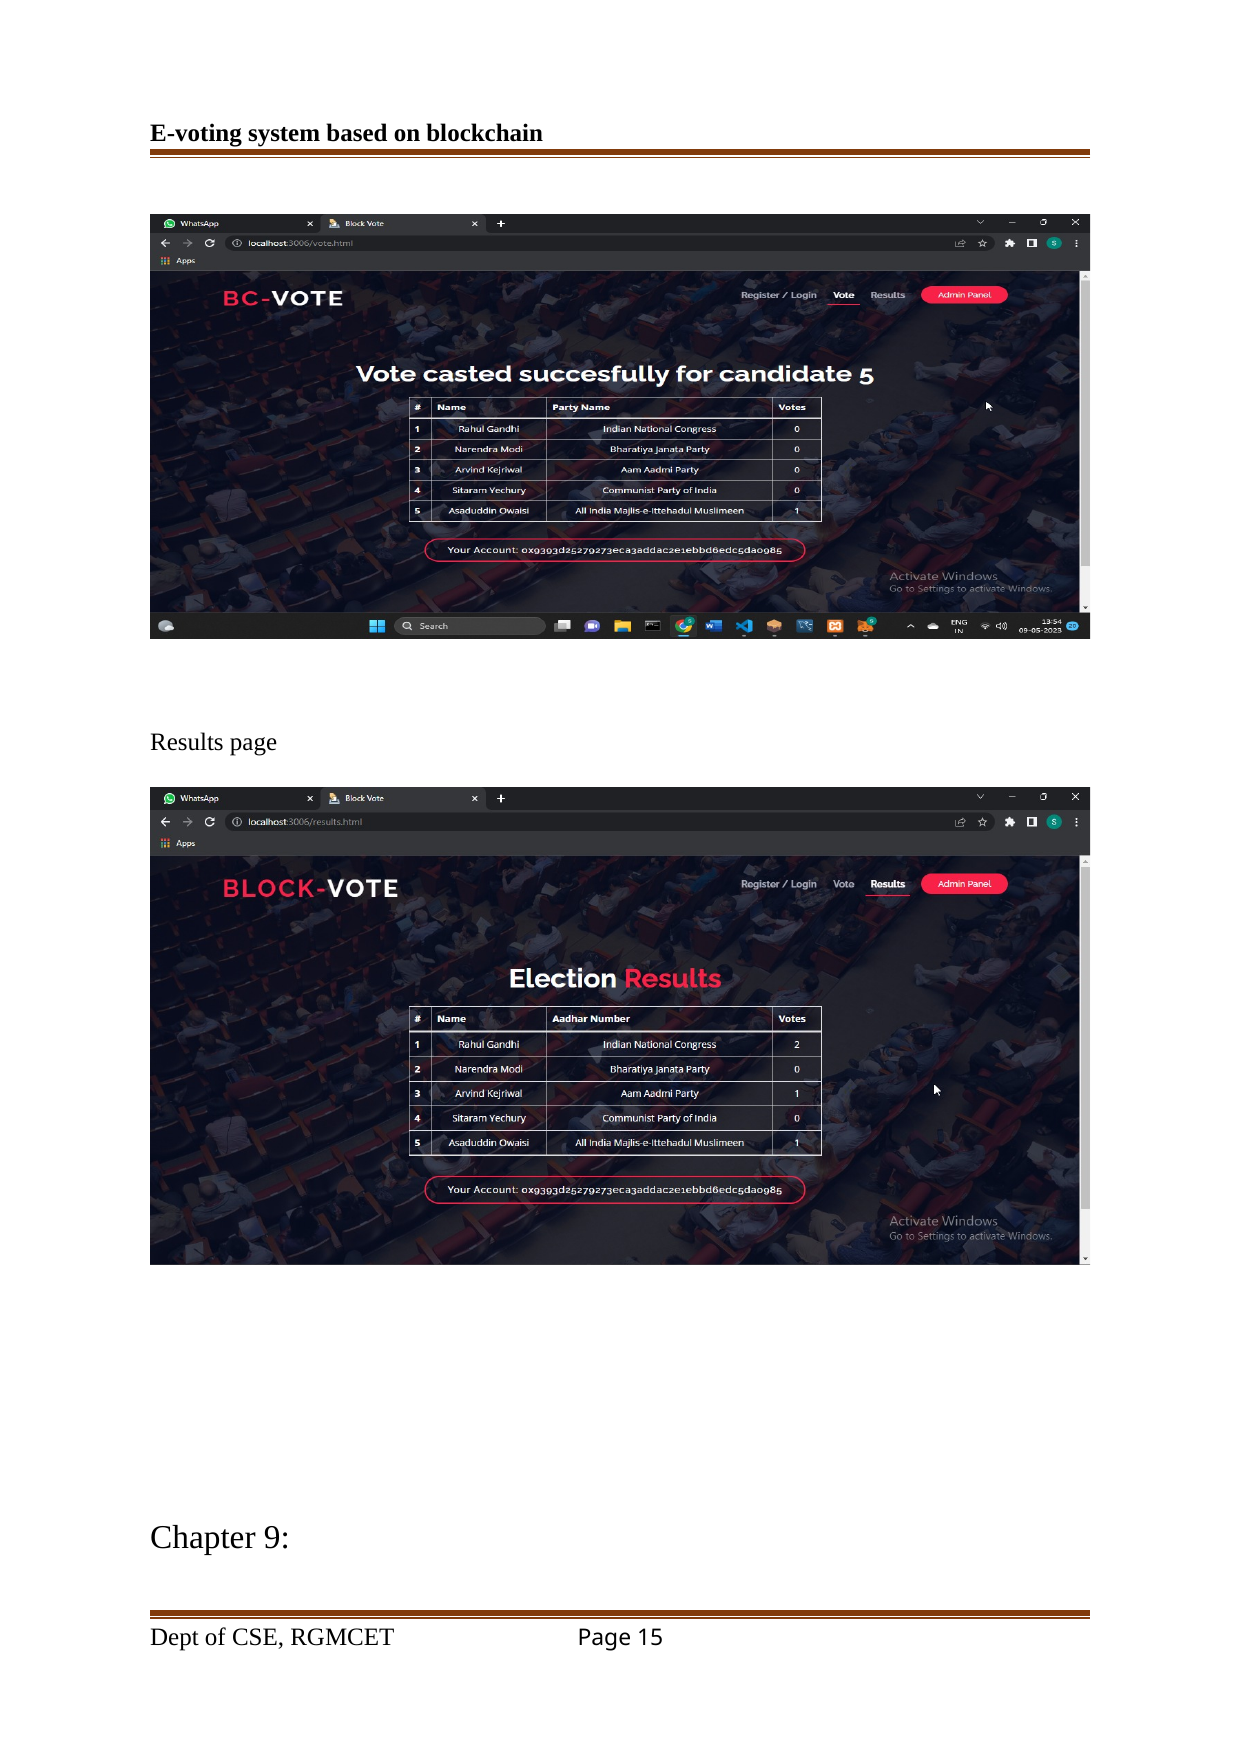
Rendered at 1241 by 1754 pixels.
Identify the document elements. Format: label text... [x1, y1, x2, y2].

picture [150, 214, 1091, 639]
picture [150, 787, 1091, 1265]
text Chapter 9: [150, 1518, 1090, 1556]
text Results page [150, 727, 1090, 756]
